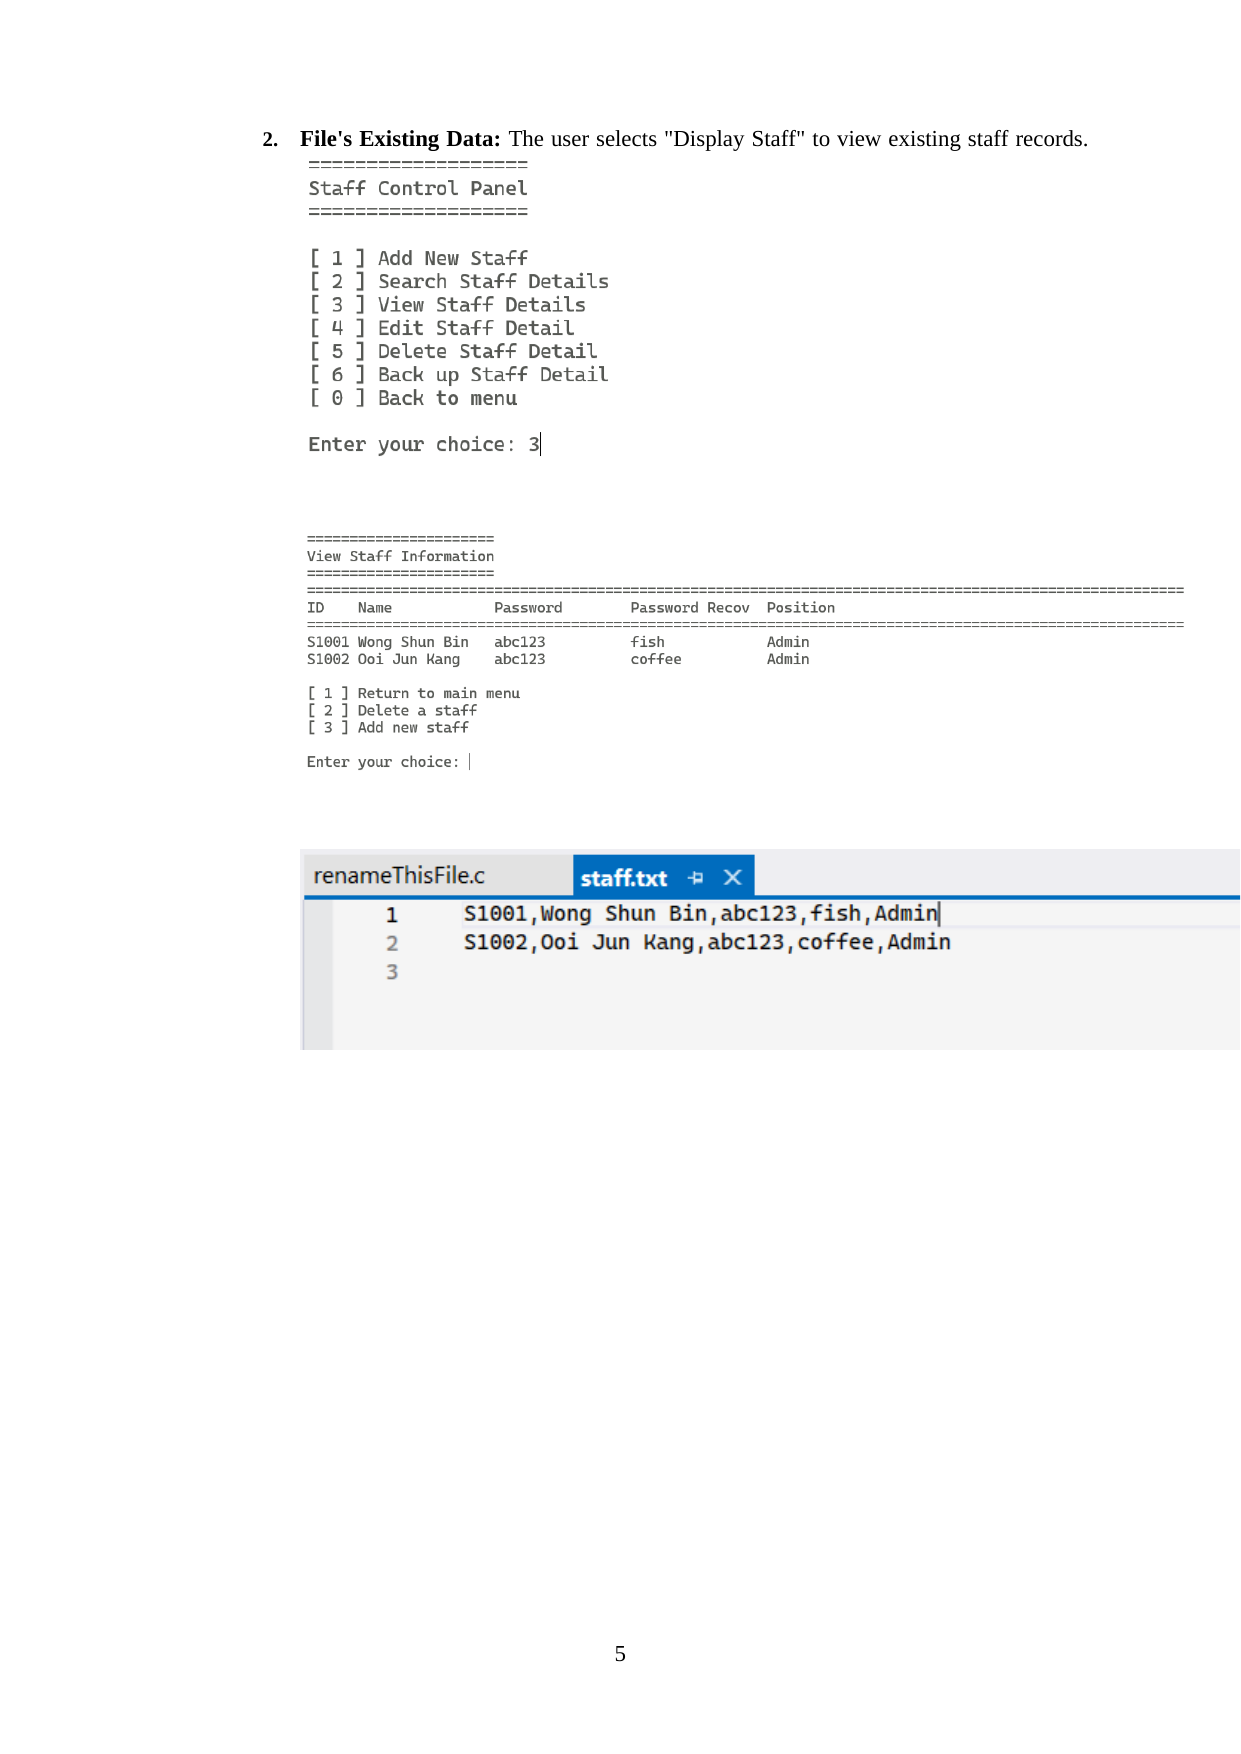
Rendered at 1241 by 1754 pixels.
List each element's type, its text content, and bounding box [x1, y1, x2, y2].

picture [300, 151, 1214, 508]
picture [300, 849, 1241, 1050]
picture [300, 528, 1241, 829]
